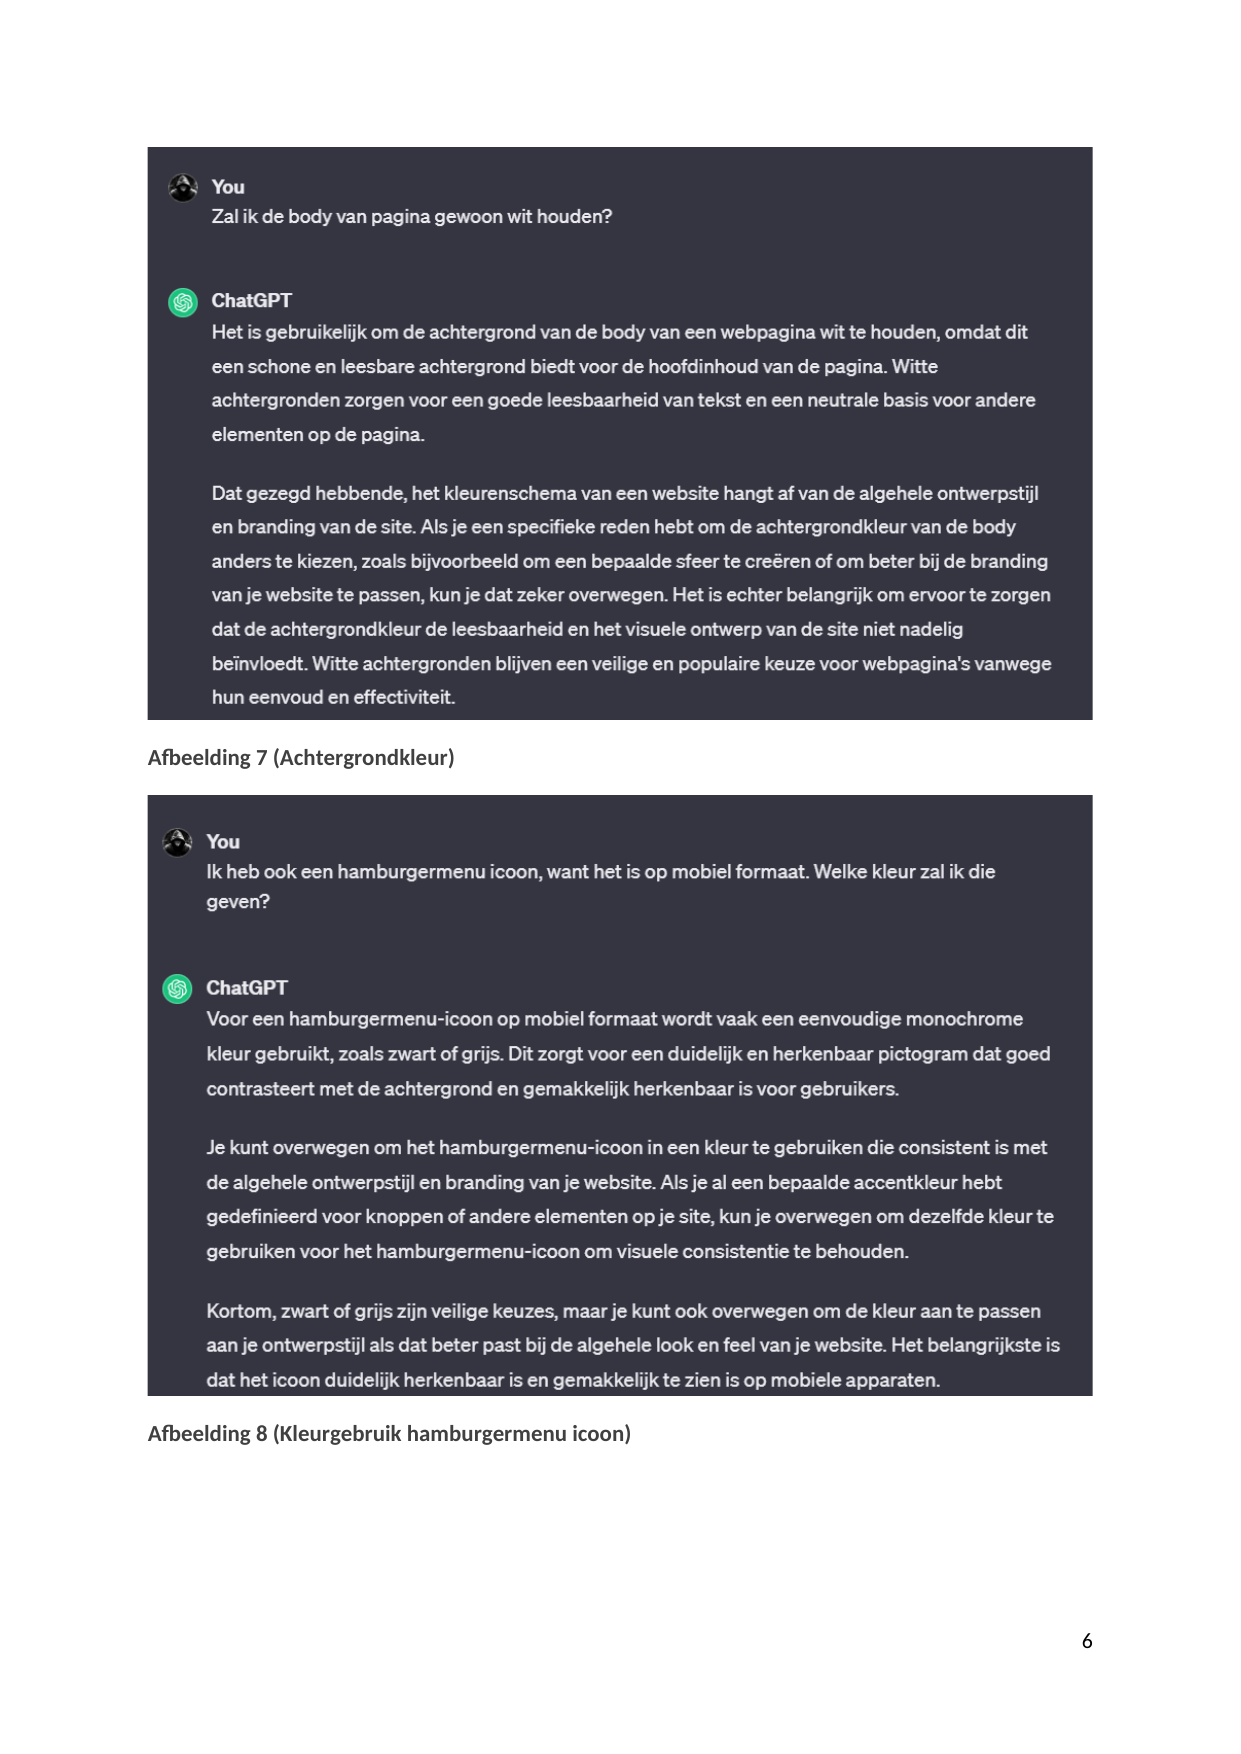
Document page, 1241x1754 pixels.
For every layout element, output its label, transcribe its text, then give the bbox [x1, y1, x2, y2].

picture [147, 147, 1093, 720]
picture [147, 795, 1093, 1396]
